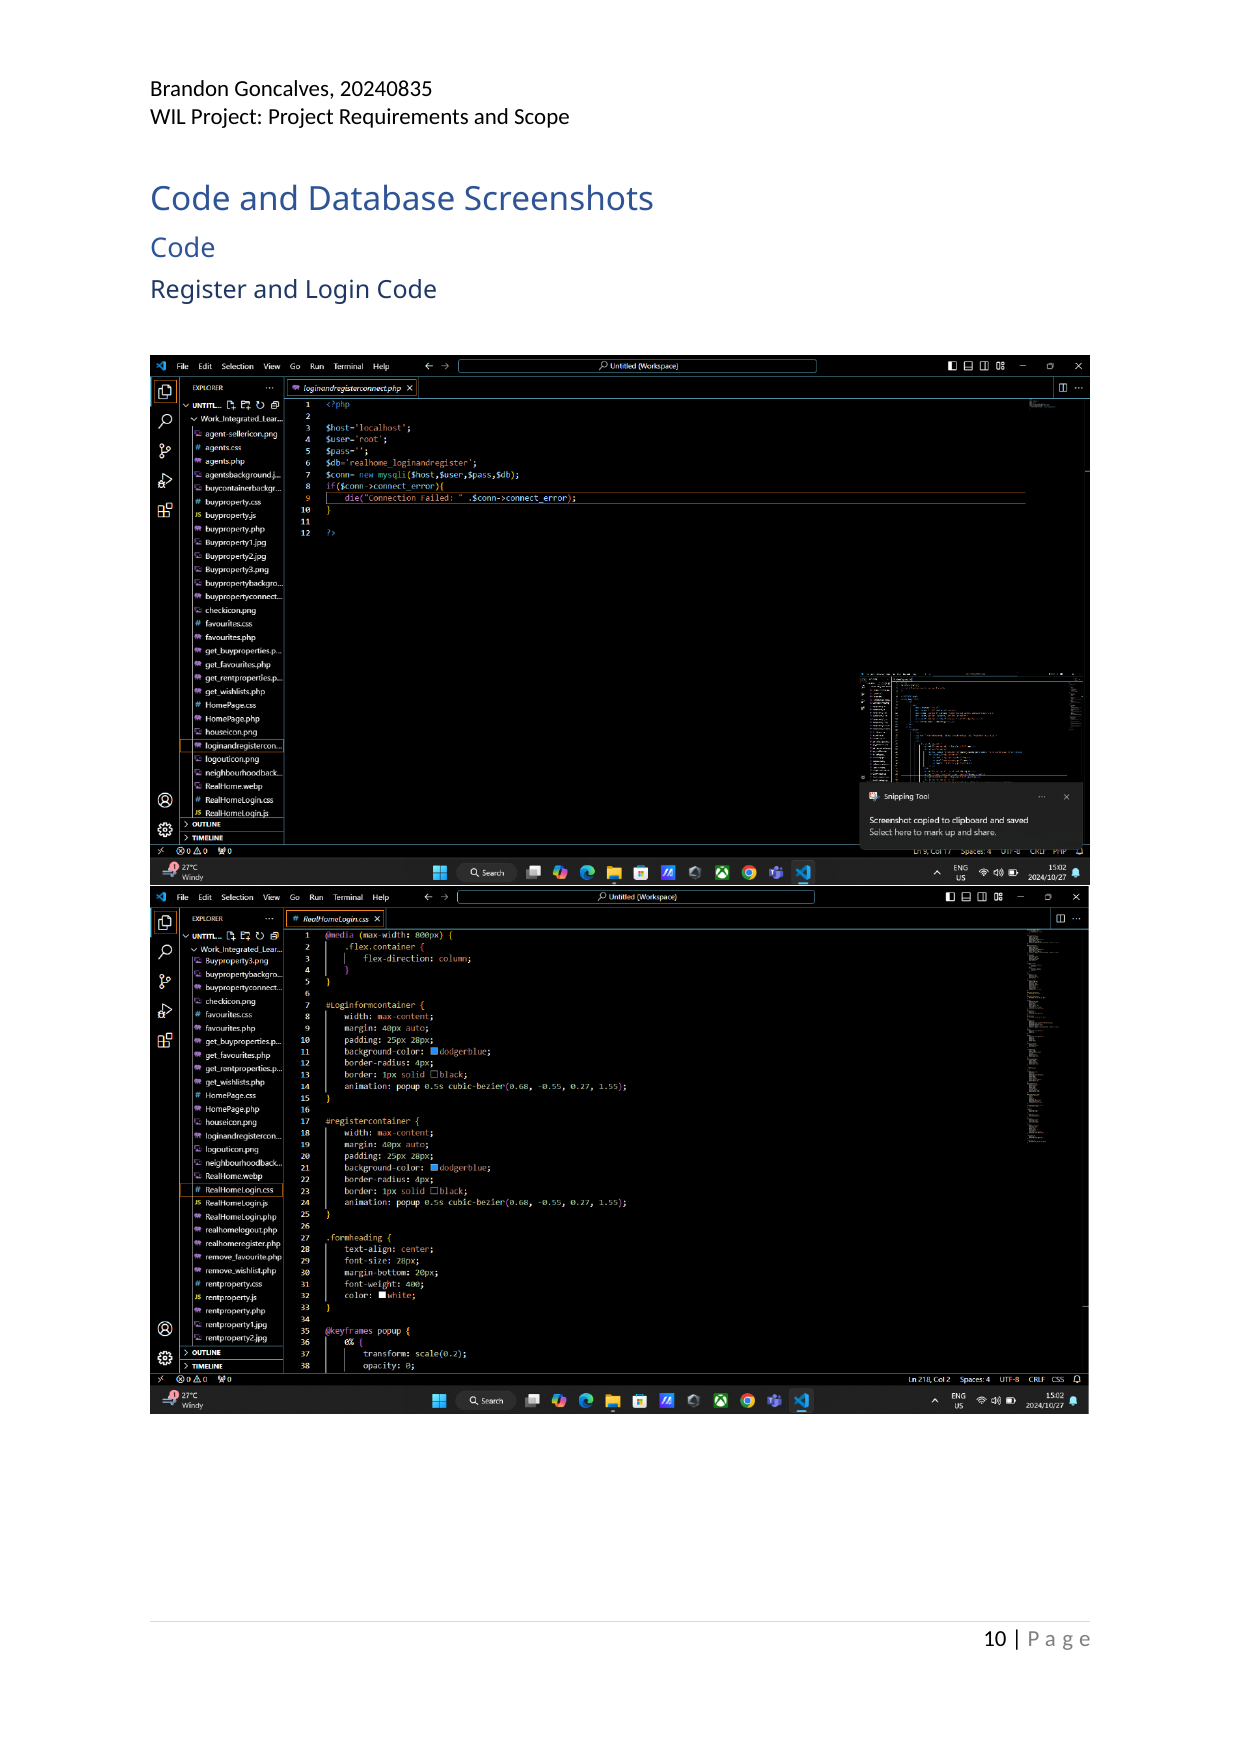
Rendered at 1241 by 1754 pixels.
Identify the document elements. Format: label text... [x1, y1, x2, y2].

picture [150, 355, 1090, 885]
subtitle Code and Database Screenshots [150, 175, 1090, 220]
subtitle Code [150, 228, 1090, 265]
subtitle Register and Login Code [150, 272, 1090, 306]
picture [150, 886, 1089, 1414]
